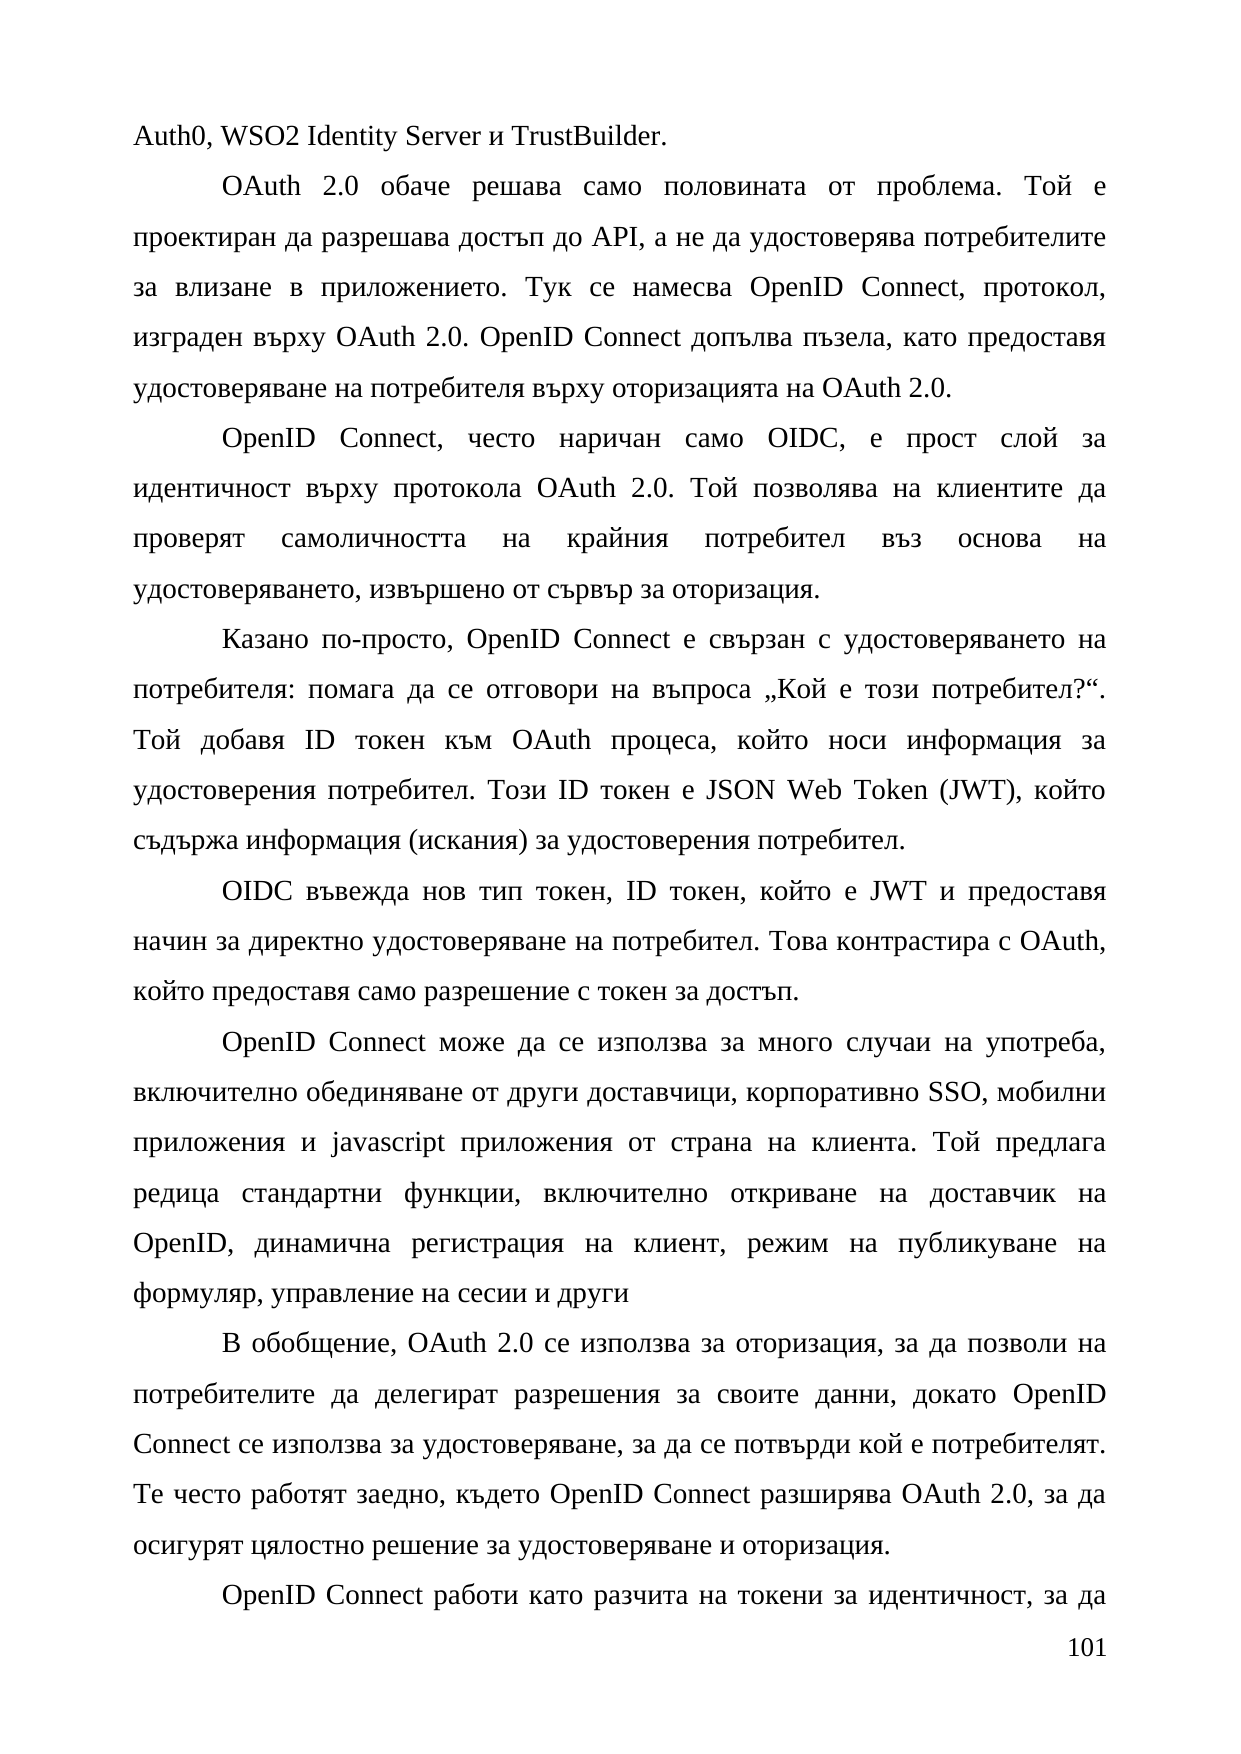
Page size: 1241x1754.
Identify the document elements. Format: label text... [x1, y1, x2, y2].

text OAuth 2.0 обаче решава само половината от проблема. Той е проектиран да разрешава достъп до API, а не да удостоверява потребителите за влизане в приложението. Тук се намесва OpenID Connect, протокол, изграден върху OAuth 2.0. OpenID Connect допълва пъзела, като предоставя удостоверяване на потребителя върху оторизацията на OAuth 2.0. [133, 168, 1107, 403]
text OpenID Connect може да се използва за много случаи на употреба, включително обединяване от други доставчици, корпоративно SSO, мобилни приложения и javascript приложения от страна на клиента. Той предлага редица стандартни функции, включително откриване на доставчик на OpenID, динамична регистрация на клиент, режим на публикуване на формуляр, управление на сесии и други [133, 1024, 1107, 1309]
text OIDC въвежда нов тип токен, ID токен, който е JWT и предоставя начин за директно удостоверяване на потребител. Това контрастира с OAuth, който предоставя само разрешение с токен за достъп. [133, 873, 1107, 1007]
text OpenID Connect, често наричан само OIDC, е прост слой за идентичност върху протокола OAuth 2.0. Той позволява на клиентите да проверят самоличността на крайния потребител въз основа на удостоверяването, извършено от сървър за оторизация. [133, 420, 1107, 604]
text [133, 1577, 1107, 1611]
text В обобщение, OAuth 2.0 се използва за оторизация, за да позволи на потребителите да делегират разрешения за своите данни, докато OpenID Connect се използва за удостоверяване, за да се потвърди кой е потребителят. Те често работят заедно, където OpenID Connect разширява OAuth 2.0, за да осигурят цялостно решение за удостоверяване и оторизация. [133, 1326, 1107, 1560]
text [133, 118, 1107, 152]
text Казано по-просто, OpenID Connect е свързан с удостоверяването на потребителя: помага да се отговори на въпроса „Кой е този потребител?“. Той добавя ID токен към OAuth процеса, който носи информация за удостоверения потребител. Този ID токен е JSON Web Token (JWT), който съдържа информация (искания) за удостоверения потребител. [133, 621, 1107, 856]
